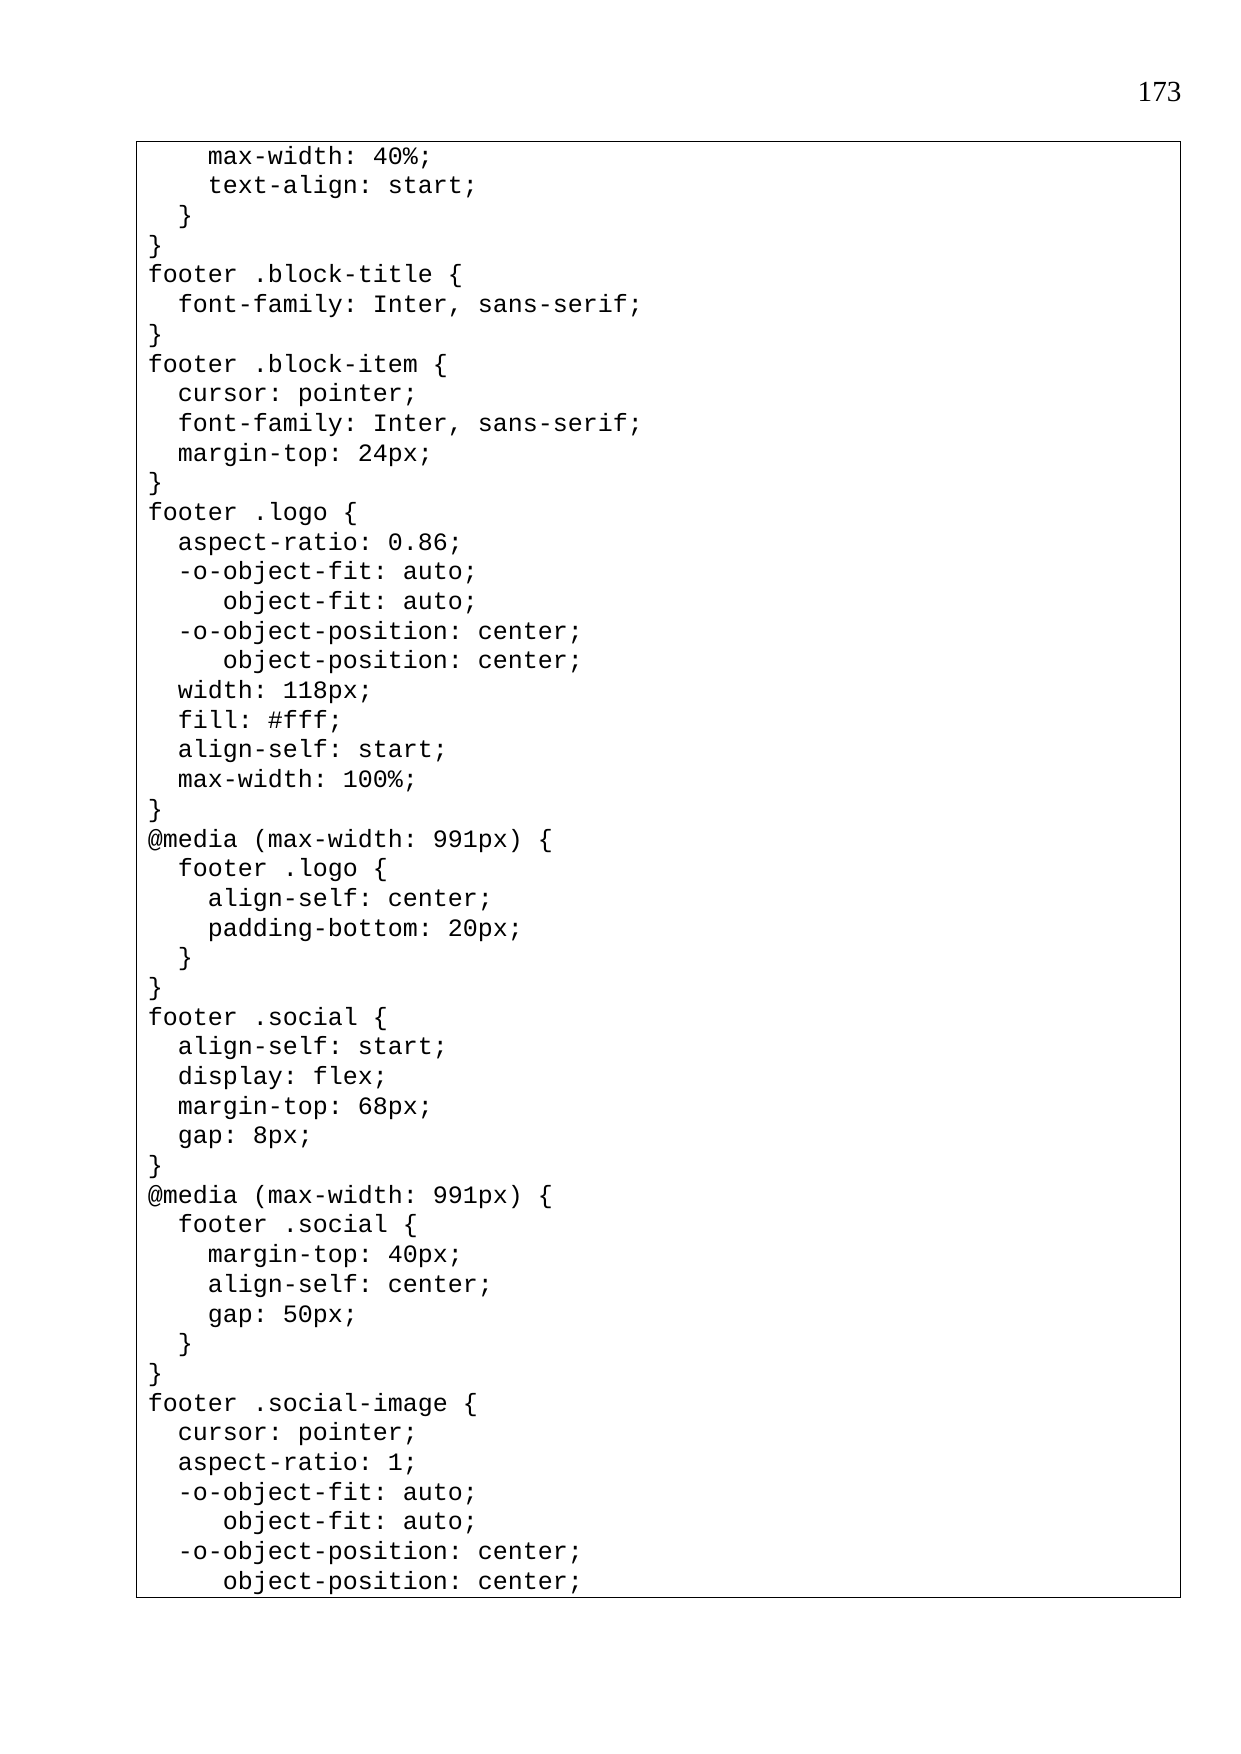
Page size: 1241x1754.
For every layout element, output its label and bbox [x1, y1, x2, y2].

table_header [137, 142, 1180, 1597]
